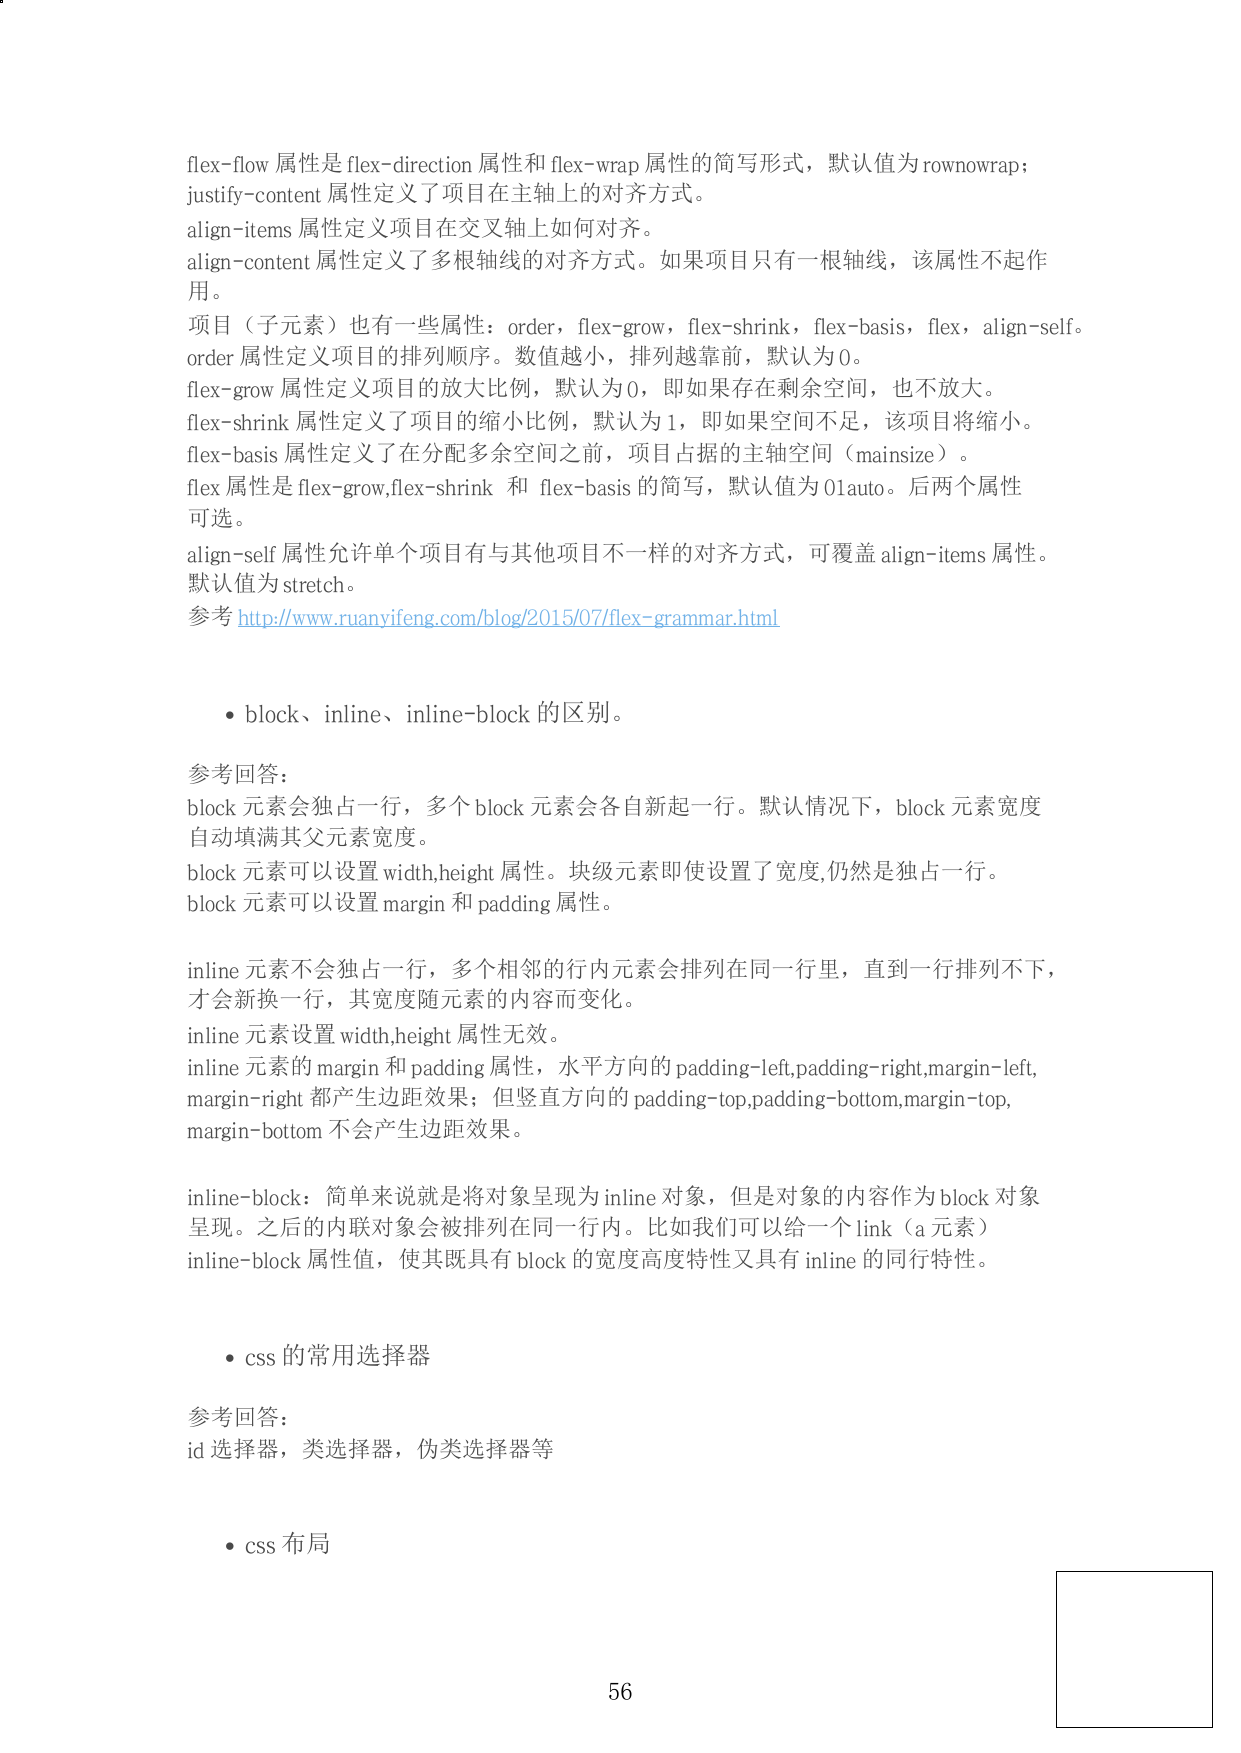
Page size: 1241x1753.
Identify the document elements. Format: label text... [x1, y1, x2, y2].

list margin-right都产生边距效果；但竖直方向的padding-top,padding-bottom,margin-top, [187, 1079, 1182, 1112]
list inline元素的margin和padding属性，水平方向的padding-left,padding-right,margin-left, [187, 1056, 1182, 1079]
list id选择器，类选择器，伪类选择器等 [187, 1439, 610, 1462]
list 参考回答： [187, 764, 337, 787]
list 自动填满其父元素宽度。 [187, 819, 1175, 852]
list block元素可以设置width,height属性。块级元素即使设置了宽度,仍然是独占一行。 [187, 861, 1137, 884]
list order属性定义项目的排列顺序。数值越小，排列越靠前，默认为0。 [187, 338, 1201, 371]
list inline元素不会独占一行，多个相邻的行内元素会排列在同一行里，直到一行排列不下， [187, 959, 1196, 982]
list 参考回答： [187, 1407, 337, 1430]
list 项目（子元素）也有一些属性：order，flex-grow，flex-shrink，flex-basis，flex，align-self。 [187, 315, 1201, 338]
list  css的常用选择器 [225, 1344, 485, 1369]
list  block、inline、inline-block的区别。 [225, 701, 719, 726]
list flex-grow属性定义项目的放大比例，默认为0，即如果存在剩余空间，也不放大。 [187, 371, 1201, 403]
list flex-flow属性是flex-direction属性和flex-wrap属性的简写形式，默认值为rownowrap； [187, 153, 1186, 176]
list 56 [608, 1681, 670, 1706]
list flex属性是flex-grow,flex-shrink 和 flex-basis的简写，默认值为01auto。后两个属性 [187, 468, 1201, 501]
list 参考http://www.ruanyifeng.com/blog/2015/07/flex-grammar.html [187, 598, 1196, 631]
list flex-basis属性定义了在分配多余空间之前，项目占据的主轴空间（mainsize）。 [187, 436, 1201, 468]
list inline-block属性值，使其既具有block的宽度高度特性又具有inline的同行特性。 [187, 1242, 1173, 1274]
picture [1057, 1572, 1212, 1727]
list  css布局 [225, 1533, 385, 1558]
list align-content属性定义了多根轴线的对齐方式。如果项目只有一根轴线，该属性不起作 [187, 250, 1179, 273]
list 才会新换一行，其宽度随元素的内容而变化。 [187, 982, 1196, 1014]
list 默认值为stretch。 [187, 566, 1196, 598]
list margin-bottom不会产生边距效果。 [187, 1112, 1182, 1144]
list 呈现。之后的内联对象会被排列在同一行内。比如我们可以给一个link（a元素） [187, 1209, 1173, 1242]
list inline元素设置width,height属性无效。 [187, 1024, 632, 1047]
list justify-content属性定义了项目在主轴上的对齐方式。 [187, 176, 1186, 208]
list 用。 [187, 273, 1179, 306]
list block元素可以设置margin和padding属性。 [187, 884, 1137, 917]
list align-self属性允许单个项目有与其他项目不一样的对齐方式，可覆盖align-items属性。 [187, 543, 1196, 566]
list block元素会独占一行，多个block元素会各自新起一行。默认情况下，block元素宽度 [187, 796, 1175, 819]
list flex-shrink属性定义了项目的缩小比例，默认为1，即如果空间不足，该项目将缩小。 [187, 403, 1201, 436]
list 可选。 [187, 501, 1201, 533]
list inline-block：简单来说就是将对象呈现为inline对象，但是对象的内容作为block对象 [187, 1186, 1173, 1209]
list align-items属性定义项目在交叉轴上如何对齐。 [187, 218, 737, 241]
